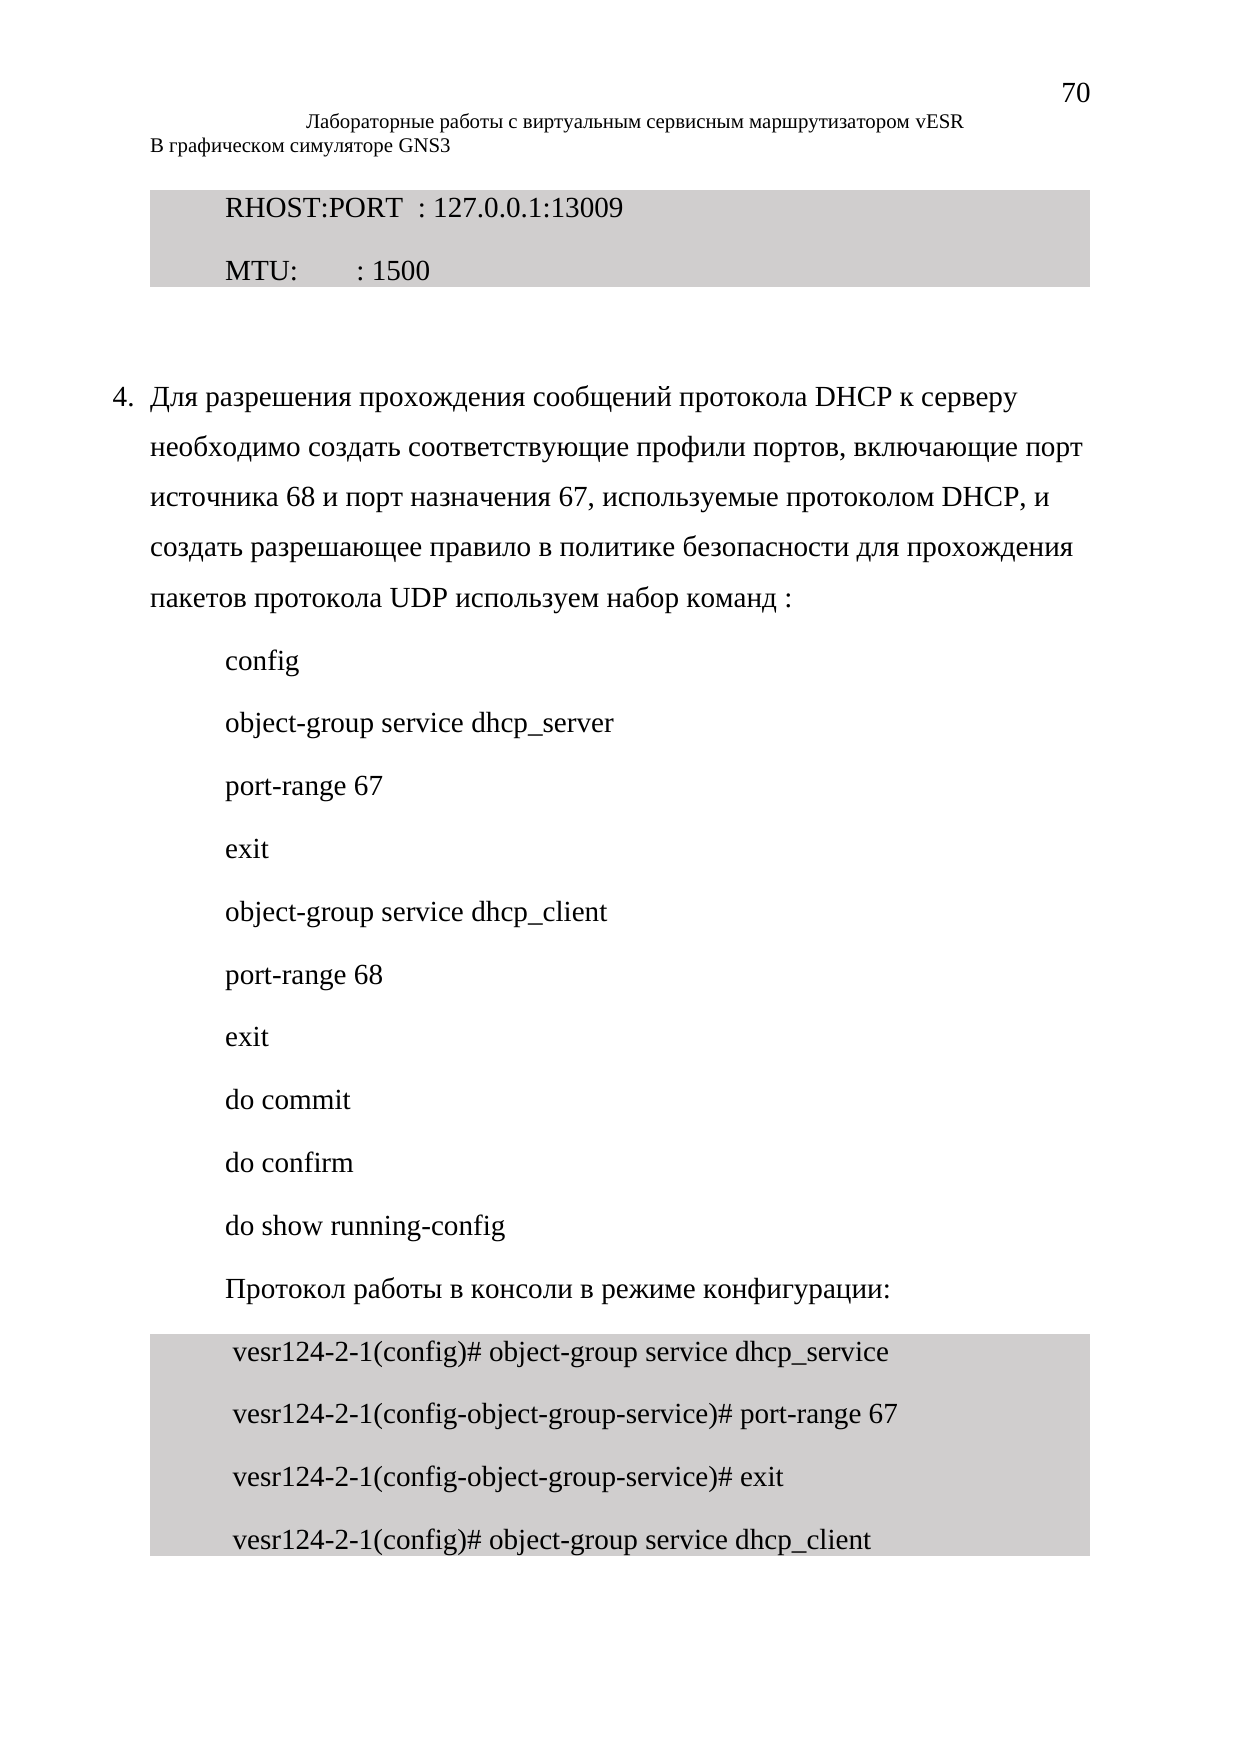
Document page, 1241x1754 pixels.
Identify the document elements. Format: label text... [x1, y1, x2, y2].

text vesr124-2-1(config)# object-group service dhcp_client [150, 1522, 1090, 1556]
text object-group service dhcp_server [150, 706, 1090, 739]
text do show running-config [150, 1208, 1090, 1242]
text MTU: : 1500 [150, 253, 1090, 287]
text do confirm [150, 1145, 1090, 1179]
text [150, 1459, 1090, 1493]
text exit [150, 1019, 1090, 1053]
text vesr124-2-1(config)# object-group service dhcp_service [150, 1334, 1090, 1367]
text do commit [150, 1082, 1090, 1116]
list Для разрешения прохождения сообщений протокола DHCP к серверу необходимо создать соответствующие профили портов, включающие порт источника 68 и порт назначения 67, используемые протоколом DHCP, и создать разрешающее правило в политике безопасности для прохождения пакетов протокола UDP используем набор команд : [112, 379, 1090, 613]
text RHOST:PORT : 127.0.0.1:13009 [150, 190, 1090, 224]
text vesr124-2-1(config-object-group-service)# port-range 67 [150, 1396, 1090, 1430]
text object-group service dhcp_client [150, 894, 1090, 927]
text port-range 68 [150, 957, 1090, 990]
text config [150, 643, 1090, 676]
text port-range 67 [150, 768, 1090, 802]
text Протокол работы в консоли в режиме конфигурации: [150, 1271, 1090, 1304]
text exit [150, 831, 1090, 865]
